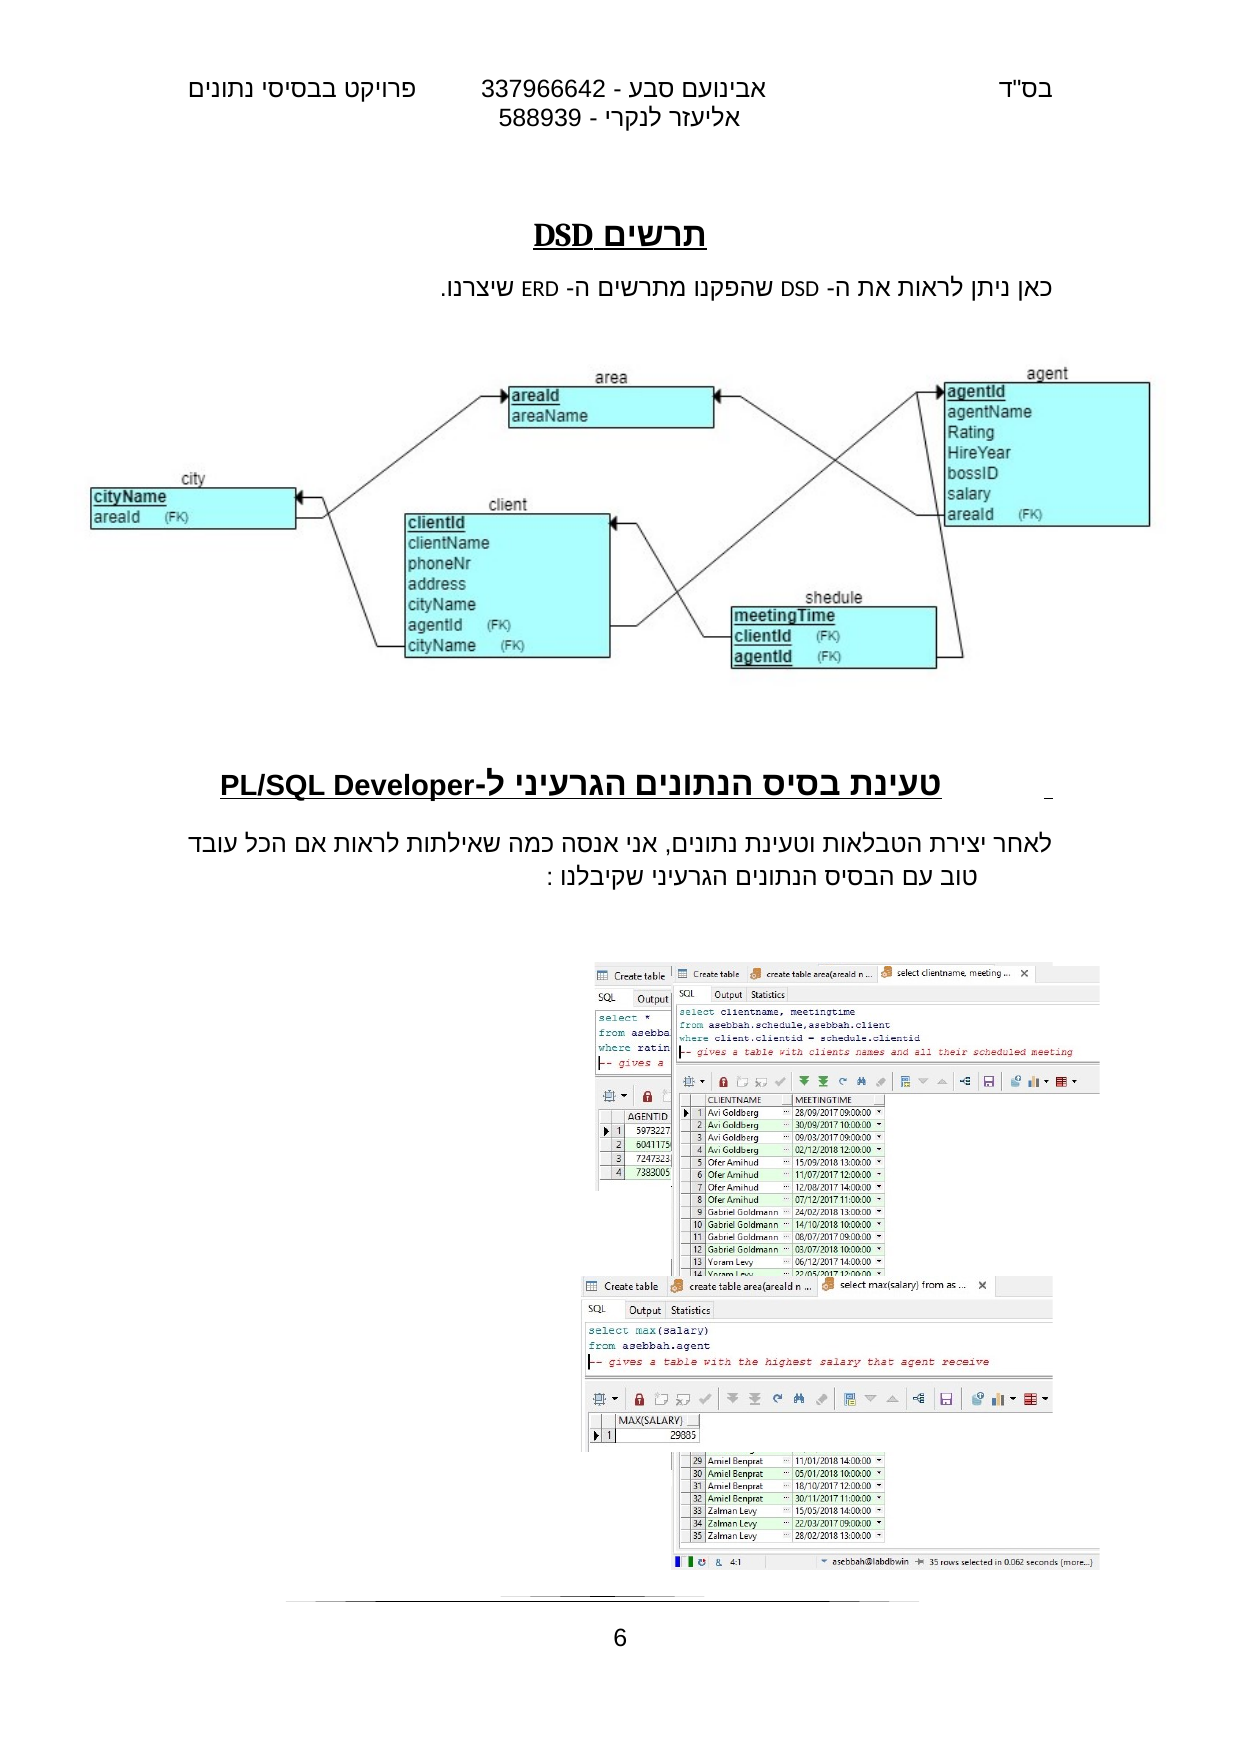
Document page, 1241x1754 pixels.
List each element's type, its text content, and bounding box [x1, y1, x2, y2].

text לאחר יצירת הטבלאות וטעינת נתונים, אני אנסה כמה שאילתות לראות אם הכל עובד טוב עם הבסיס הנתונים הגרעיני שקיבלנו : [187, 829, 1053, 891]
text טעינת בסיס הנתונים הגרעיני ל-PL/SQL Developer [187, 764, 1053, 803]
picture [580, 962, 1100, 1570]
subtitle תרשים DSD [187, 215, 1053, 254]
picture [73, 351, 1167, 696]
text כאן ניתן לראות את ה- DSD שהפקנו מתרשים ה- ERD שיצרנו. [187, 273, 1053, 302]
